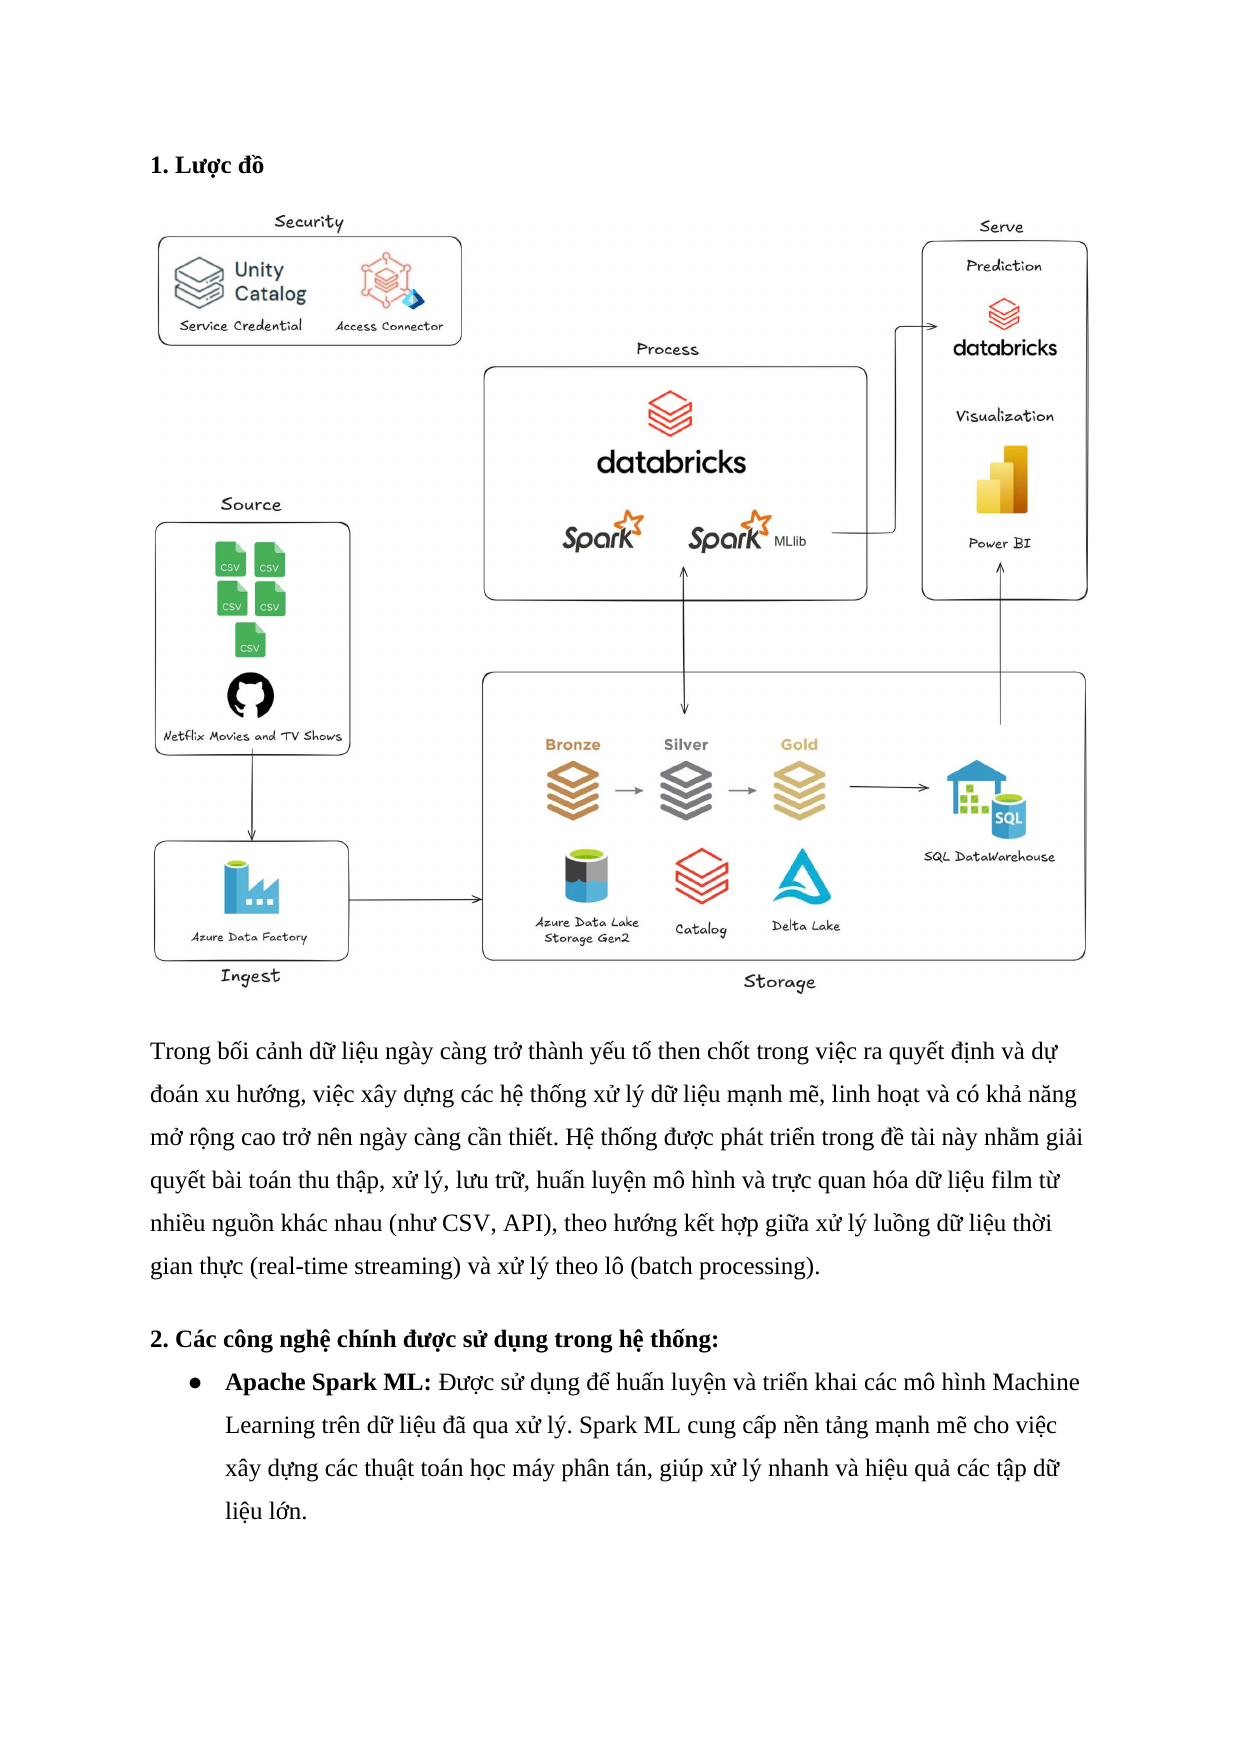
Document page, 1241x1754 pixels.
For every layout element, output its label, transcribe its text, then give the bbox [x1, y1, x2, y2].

subtitle 1. Lược đồ [150, 150, 1090, 179]
subtitle 2. Các công nghệ chính được sử dụng trong hệ thống: [150, 1324, 1090, 1352]
text Trong bối cảnh dữ liệu ngày càng trở thành yếu tố then chốt trong việc ra quyết định và dự đoán xu hướng, việc xây dựng các hệ thống xử lý dữ liệu mạnh mẽ, linh hoạt và có khả năng mở rộng cao trở nên ngày càng cần thiết. Hệ thống được phát triển trong đề tài này nhằm giải quyết bài toán thu thập, xử lý, lưu trữ, huấn luyện mô hình và trực quan hóa dữ liệu film từ nhiều nguồn khác nhau (như CSV, API), theo hướng kết hợp giữa xử lý luồng dữ liệu thời gian thực (real-time streaming) và xử lý theo lô (batch processing). [150, 1036, 1090, 1280]
list Apache Spark ML: Được sử dụng để huấn luyện và triển khai các mô hình Machine Learning trên dữ liệu đã qua xử lý. Spark ML cung cấp nền tảng mạnh mẽ cho việc xây dựng các thuật toán học máy phân tán, giúp xử lý nhanh và hiệu quả các tập dữ liệu lớn. [187, 1367, 1090, 1525]
picture [150, 208, 1091, 998]
